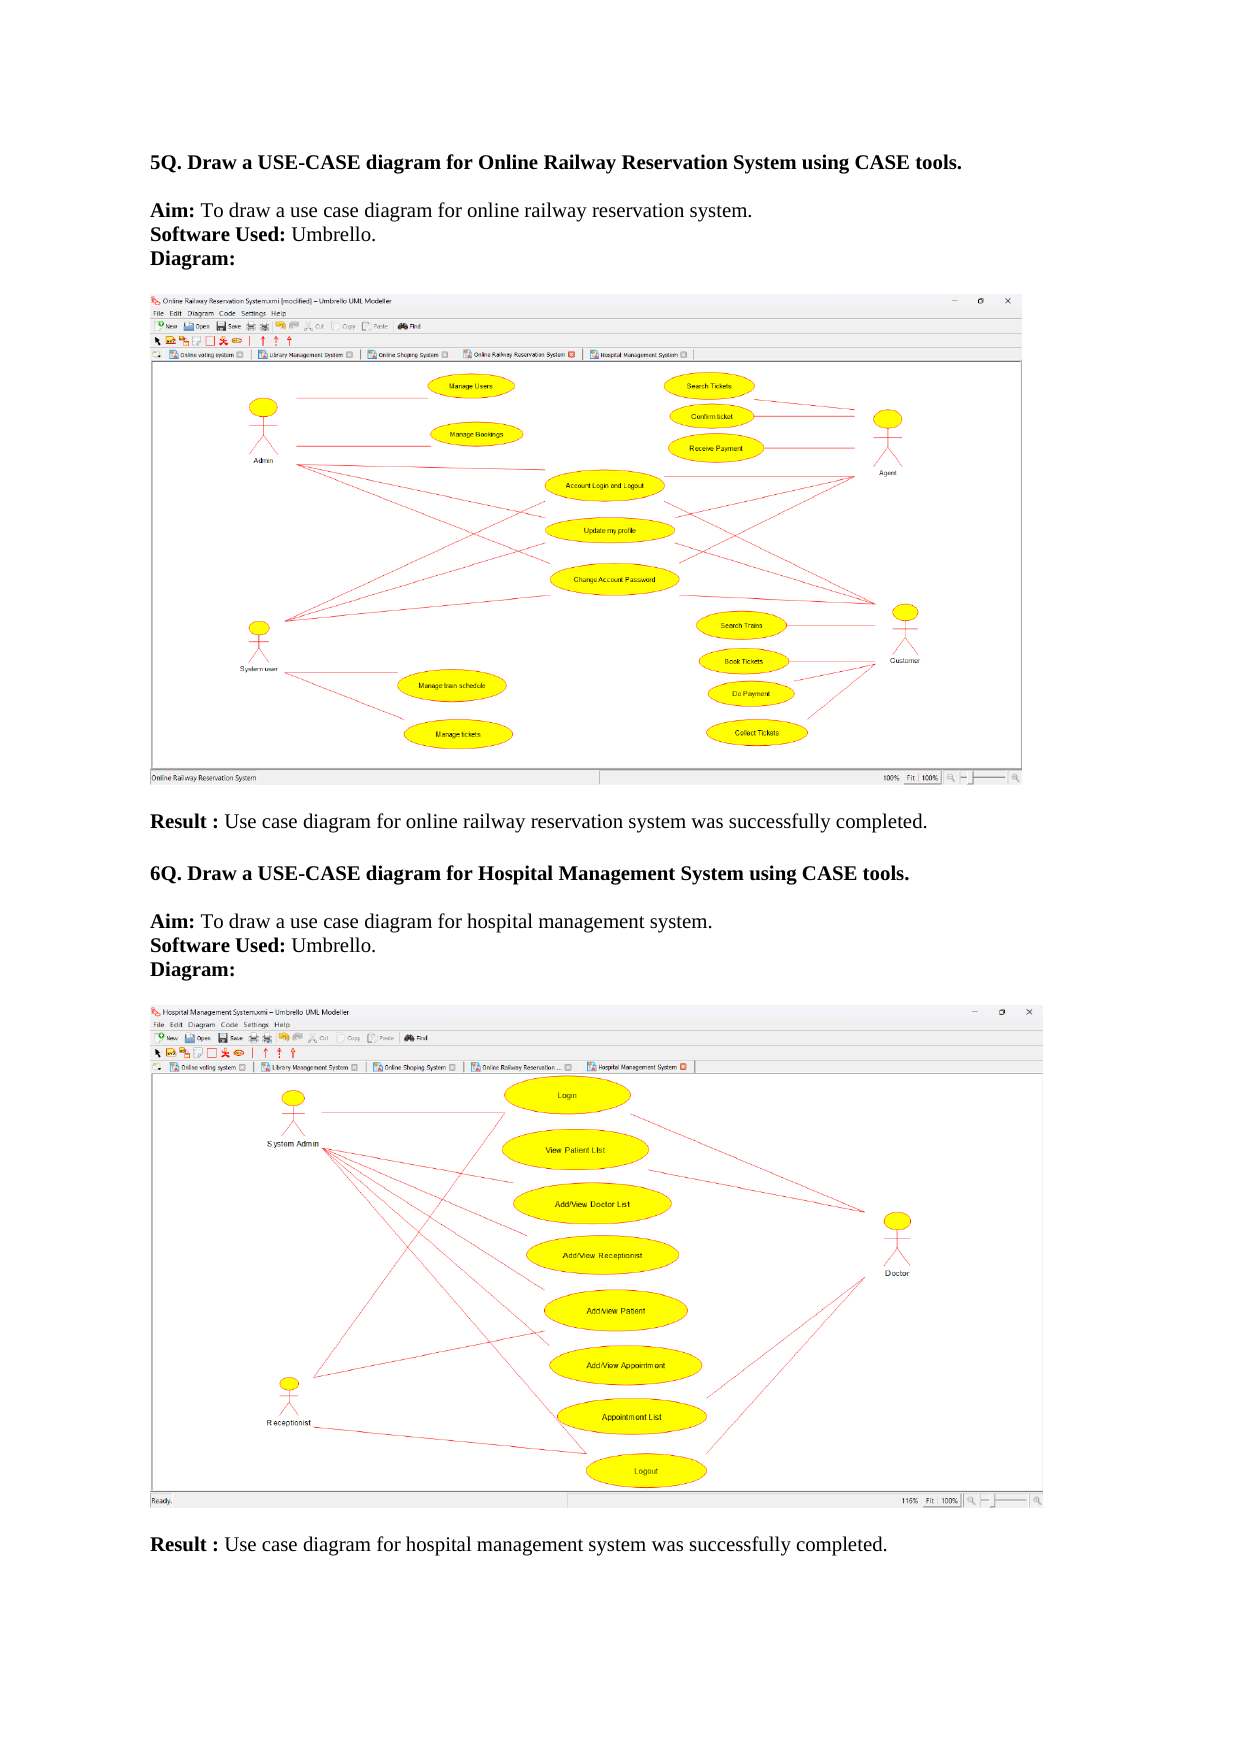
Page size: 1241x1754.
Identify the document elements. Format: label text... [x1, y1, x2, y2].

text Software Used: Umbrello. [150, 222, 1090, 246]
text 6Q. Draw a USE-CASE diagram for Hospital Management System using CASE tools. [150, 861, 1090, 885]
text Result : Use case diagram for online railway reservation system was successfully completed. [150, 809, 1090, 833]
text 5Q. Draw a USE-CASE diagram for Online Railway Reservation System using CASE tools. [150, 150, 1090, 174]
picture [150, 1005, 1043, 1508]
picture [150, 294, 1022, 785]
text Diagram: [150, 246, 1090, 270]
text Software Used: Umbrello. [150, 933, 1090, 957]
text Aim: To draw a use case diagram for hospital management system. [150, 909, 1090, 933]
text Result : Use case diagram for hospital management system was successfully completed. [150, 1532, 1090, 1556]
text Diagram: [150, 957, 1090, 981]
text Aim: To draw a use case diagram for online railway reservation system. [150, 198, 1090, 222]
